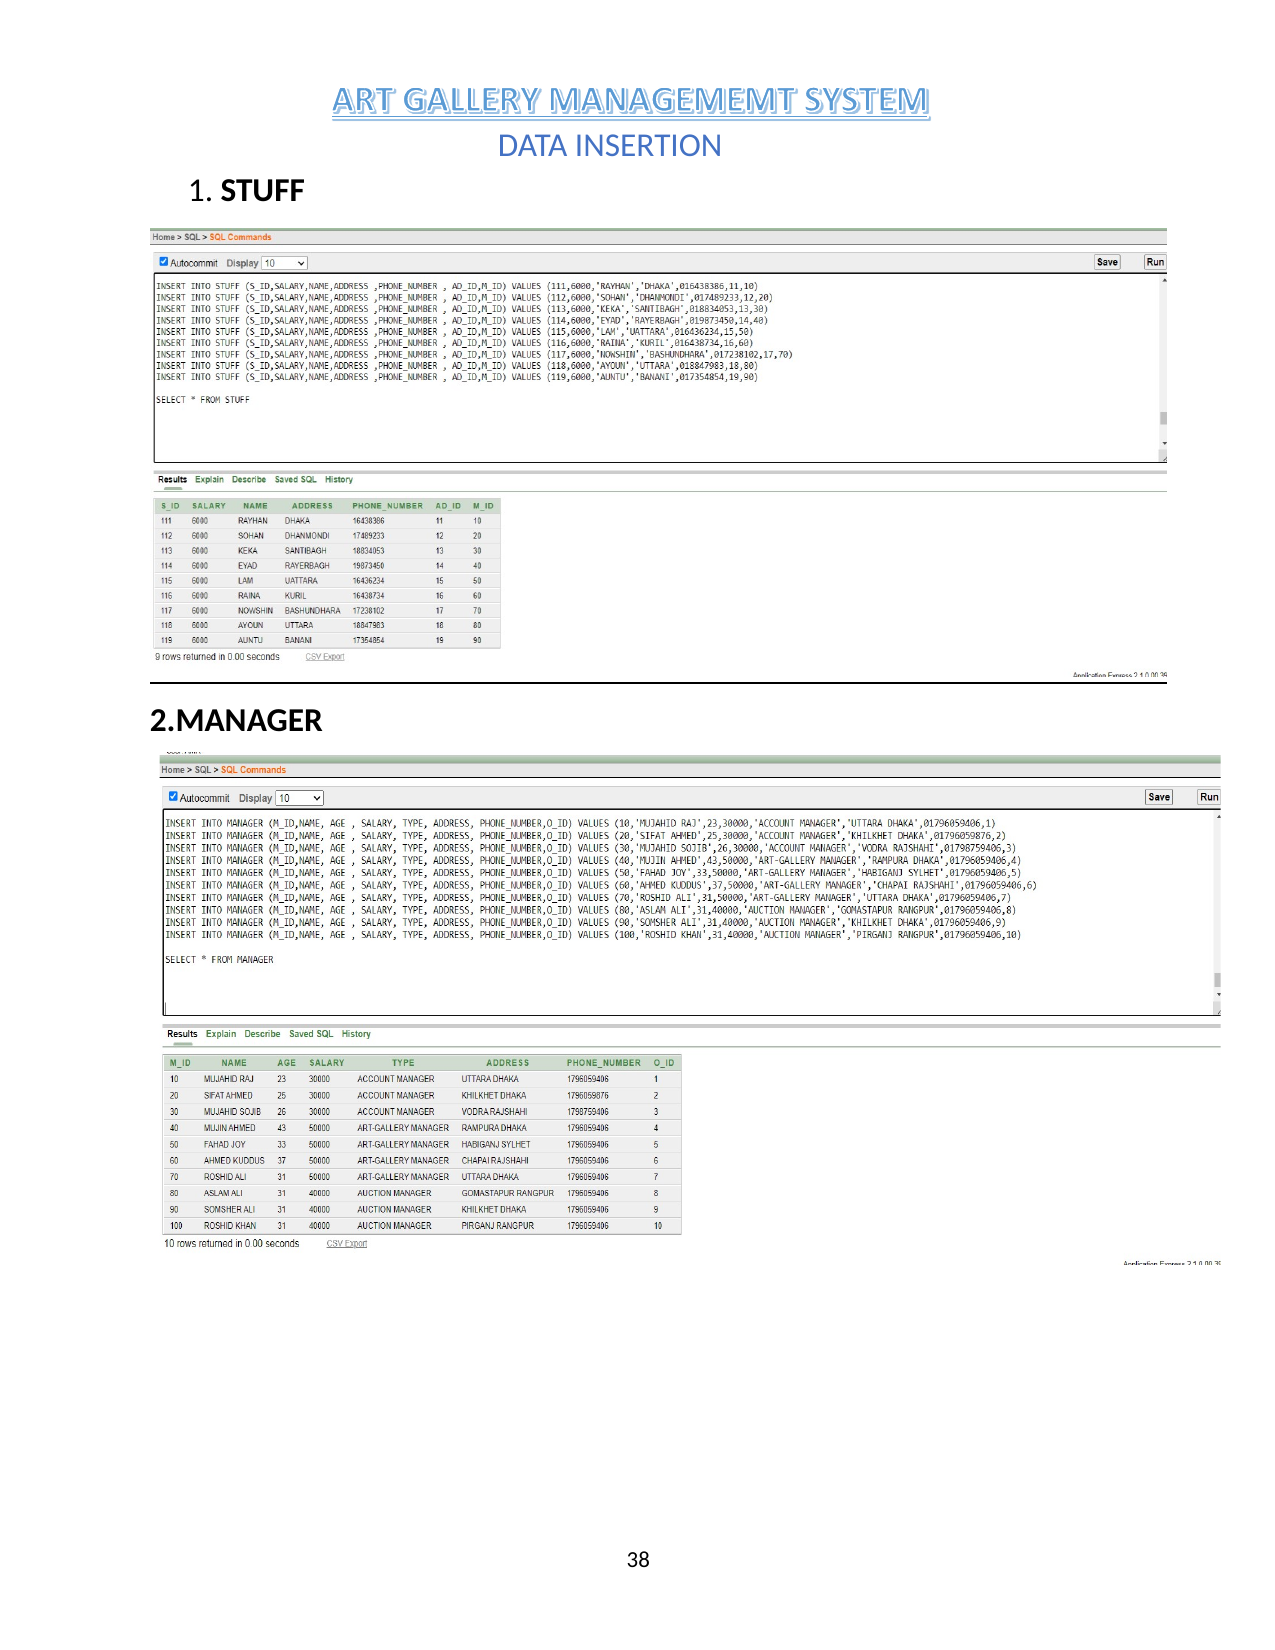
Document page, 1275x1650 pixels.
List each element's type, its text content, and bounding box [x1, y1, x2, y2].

picture [703, 86, 715, 99]
picture [457, 86, 466, 107]
picture [828, 86, 835, 93]
picture [346, 86, 356, 109]
picture [754, 86, 766, 100]
picture [410, 86, 433, 108]
picture [578, 86, 587, 109]
picture [330, 61, 985, 135]
picture [526, 86, 533, 94]
picture [150, 228, 1167, 677]
picture [612, 86, 620, 98]
picture [159, 752, 1221, 1265]
picture [595, 86, 605, 109]
picture [331, 86, 338, 106]
picture [558, 86, 570, 99]
